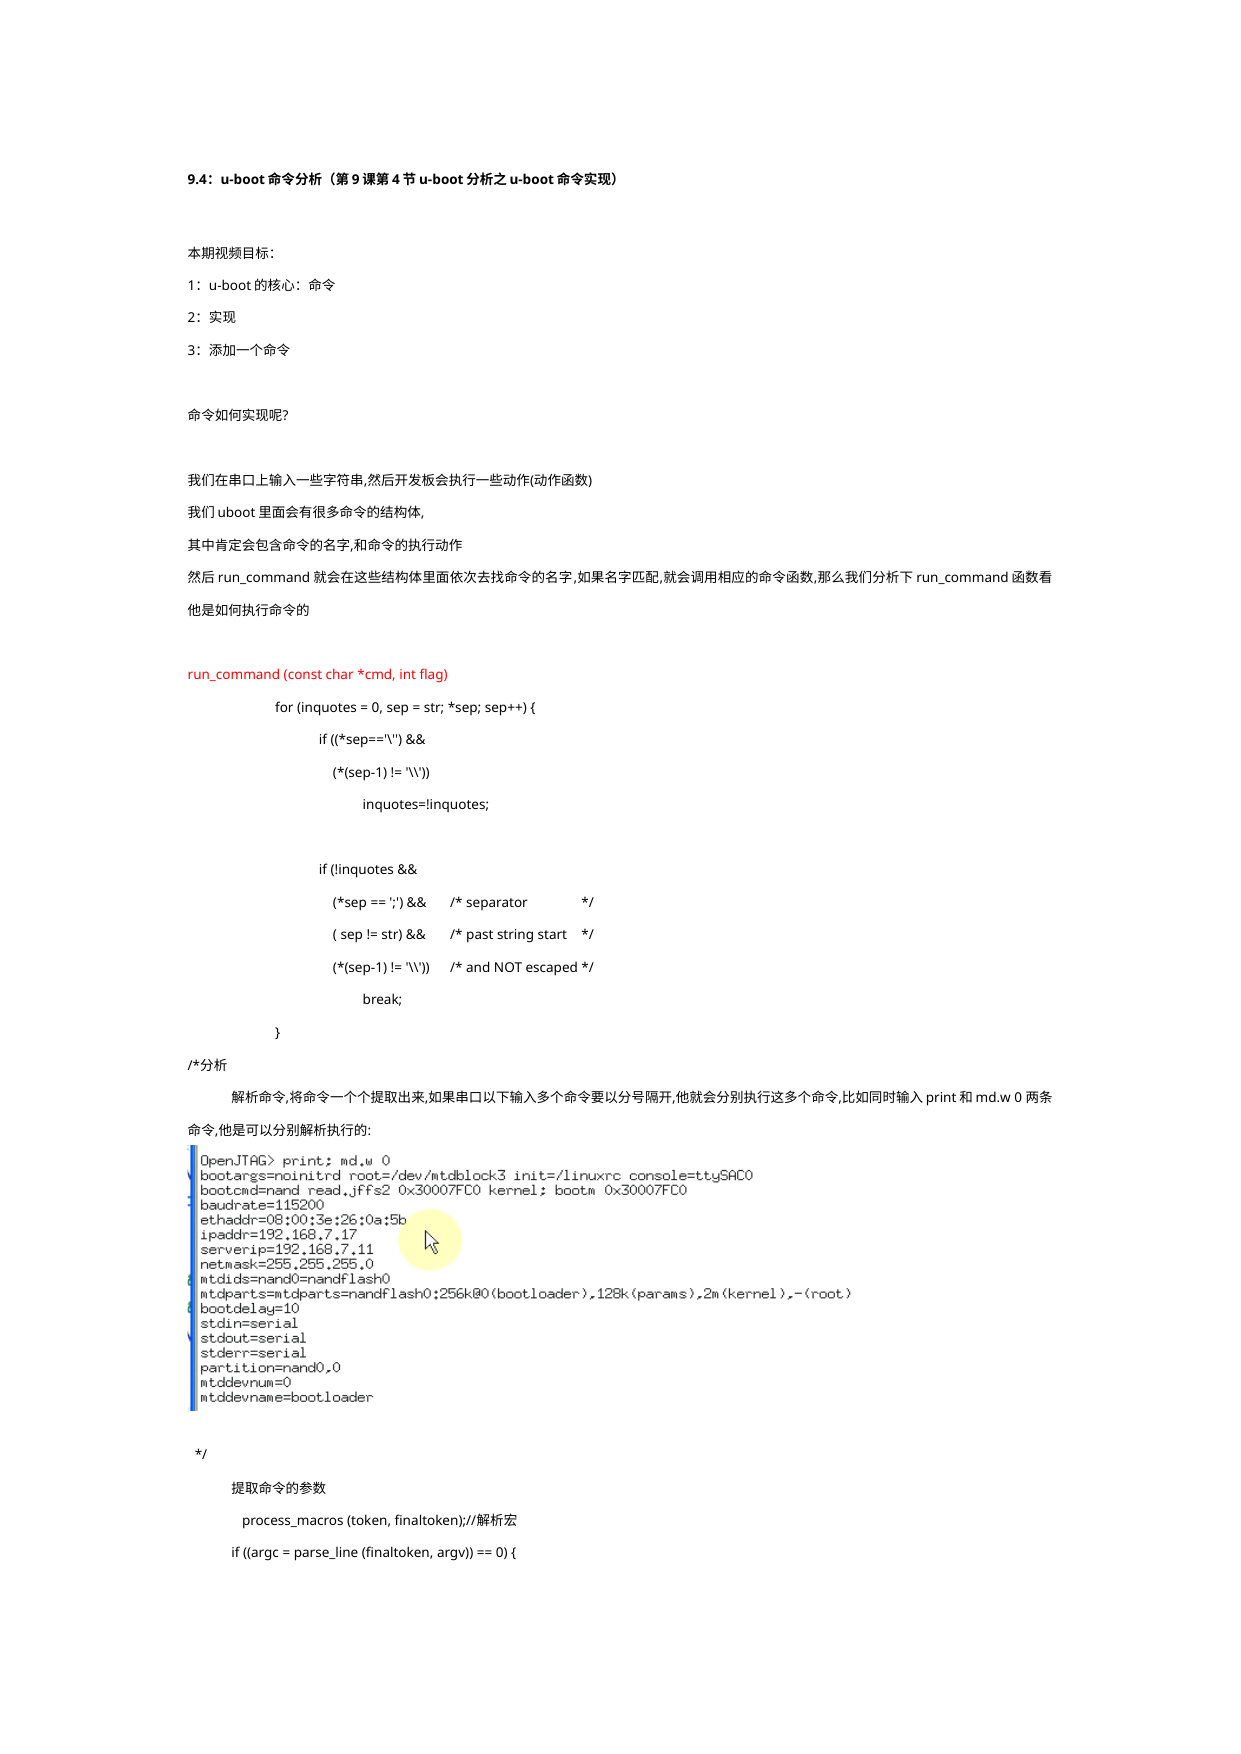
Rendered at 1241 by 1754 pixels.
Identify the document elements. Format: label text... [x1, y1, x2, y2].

text 本期视频目标： [187, 236, 1053, 268]
text (*(sep-1) != '\\')) [187, 756, 1053, 788]
picture [187, 1145, 888, 1411]
text run_command (const char *cmd, int flag) [187, 658, 1053, 691]
text inquotes=!inquotes; [187, 788, 1053, 821]
text 2：实现 [187, 301, 1053, 333]
text (*(sep-1) != '\\')) /* and NOT escaped */ [187, 951, 1053, 983]
text 1：u-boot的核心：命令 [187, 268, 1053, 301]
text if ((argc = parse_line (finaltoken, argv)) == 0) { [187, 1536, 1053, 1568]
text for (inquotes = 0, sep = str; *sep; sep++) { [187, 691, 1053, 723]
text 提取命令的参数 [187, 1471, 1053, 1503]
text if ((*sep=='\'') && [187, 723, 1053, 756]
text 我们uboot里面会有很多命令的结构体, [187, 496, 1053, 528]
text (*sep == ';') && /* separator */ [187, 886, 1053, 918]
subtitle 9.4：u-boot命令分析（第9课第4节 u-boot分析之u-boot命令实现） [187, 162, 1053, 194]
text } [187, 1016, 1053, 1048]
text 然后run_command就会在这些结构体里面依次去找命令的名字,如果名字匹配,就会调用相应的命令函数,那么我们分析下run_command函数看他是如何执行命令的 [187, 561, 1053, 626]
text 我们在串口上输入一些字符串,然后开发板会执行一些动作(动作函数) [187, 463, 1053, 496]
text 其中肯定会包含命令的名字,和命令的执行动作 [187, 528, 1053, 561]
text if (!inquotes && [187, 853, 1053, 886]
text */ [187, 1438, 1053, 1471]
text /*分析 [187, 1048, 1053, 1081]
text 3：添加一个命令 [187, 333, 1053, 366]
text break; [187, 983, 1053, 1016]
text ( sep != str) && /* past string start */ [187, 918, 1053, 951]
text process_macros (token, finaltoken);//解析宏 [187, 1503, 1053, 1536]
text 解析命令,将命令一个个提取出来,如果串口以下输入多个命令要以分号隔开,他就会分别执行这多个命令,比如同时输入print和md.w 0 两条命令,他是可以分别解析执行的: [187, 1081, 1053, 1146]
text 命令如何实现呢? [187, 398, 1053, 431]
